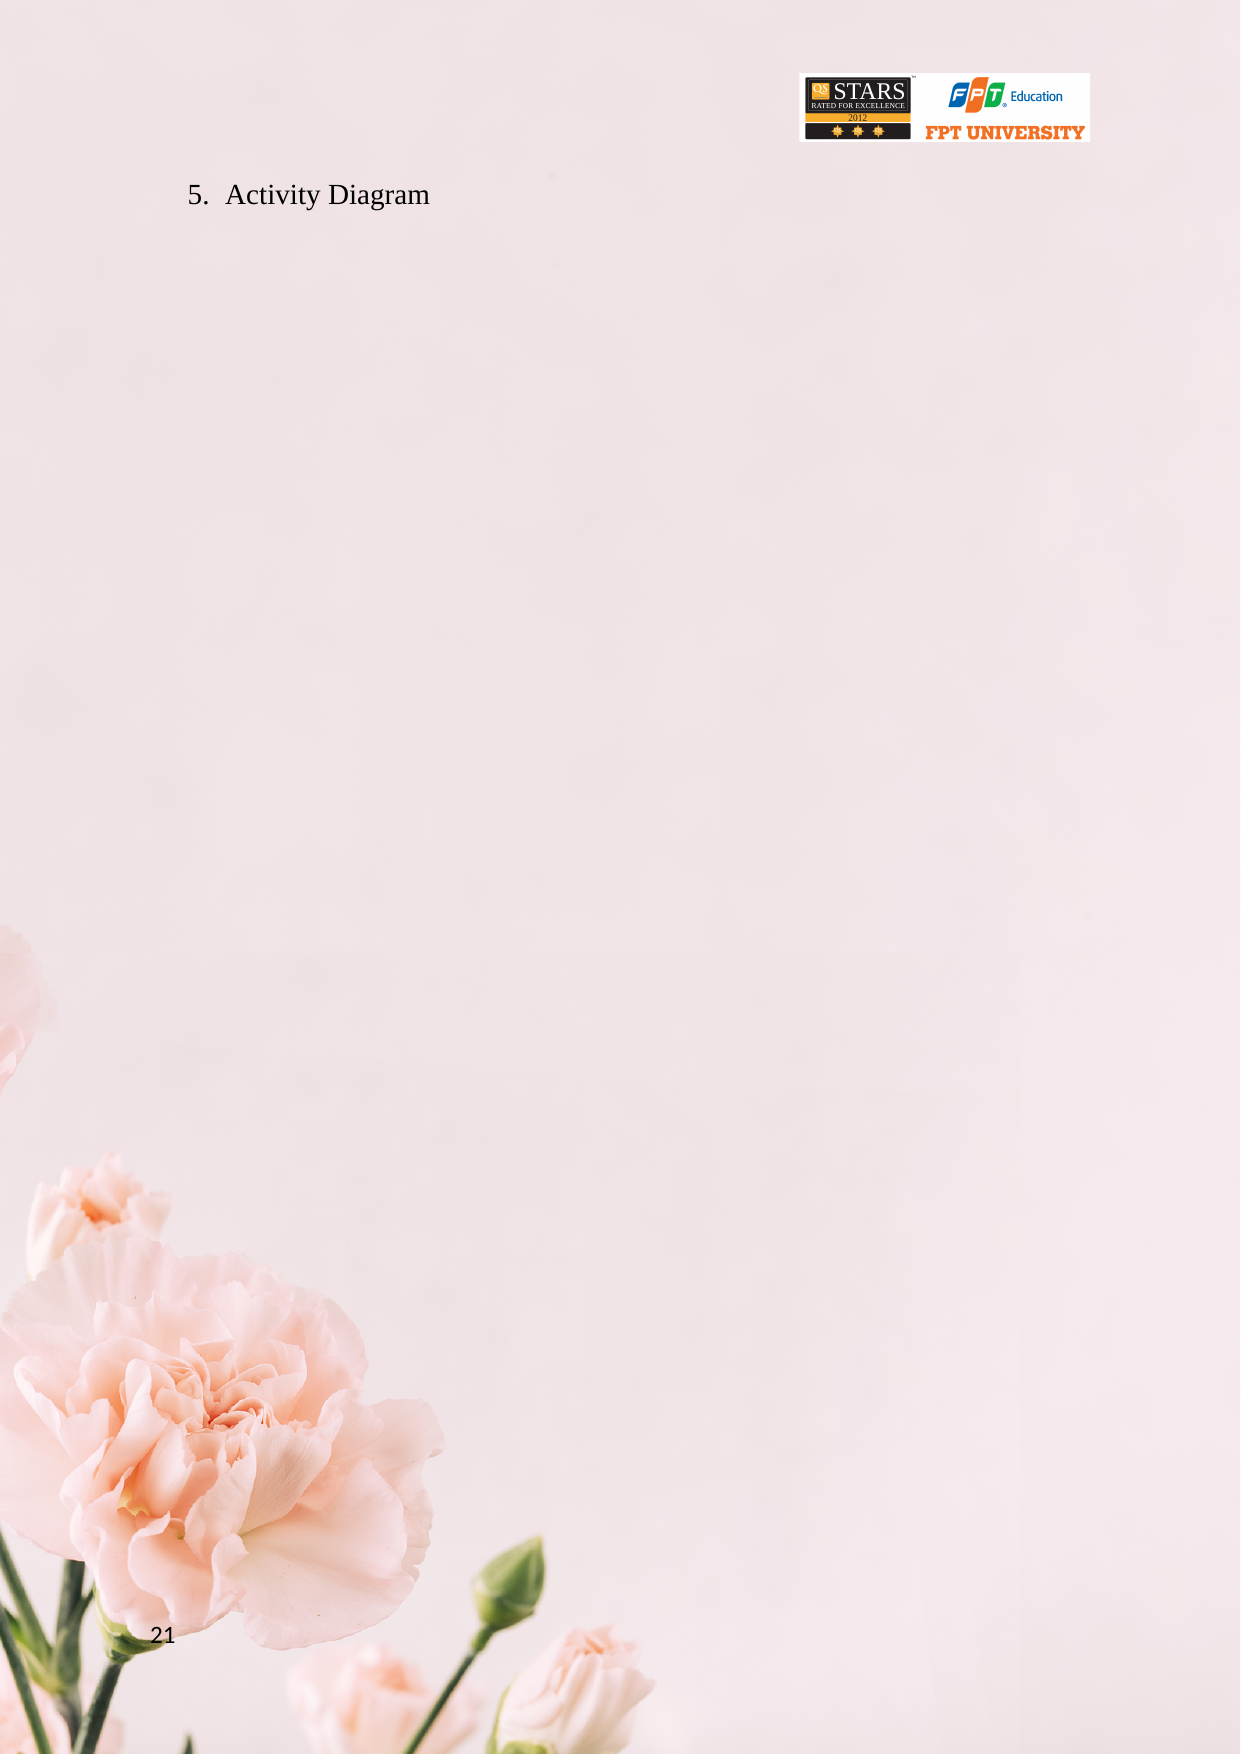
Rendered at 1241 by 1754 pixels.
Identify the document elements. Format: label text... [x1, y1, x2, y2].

picture [0, 0, 1241, 1754]
list Activity Diagram [187, 177, 1090, 211]
